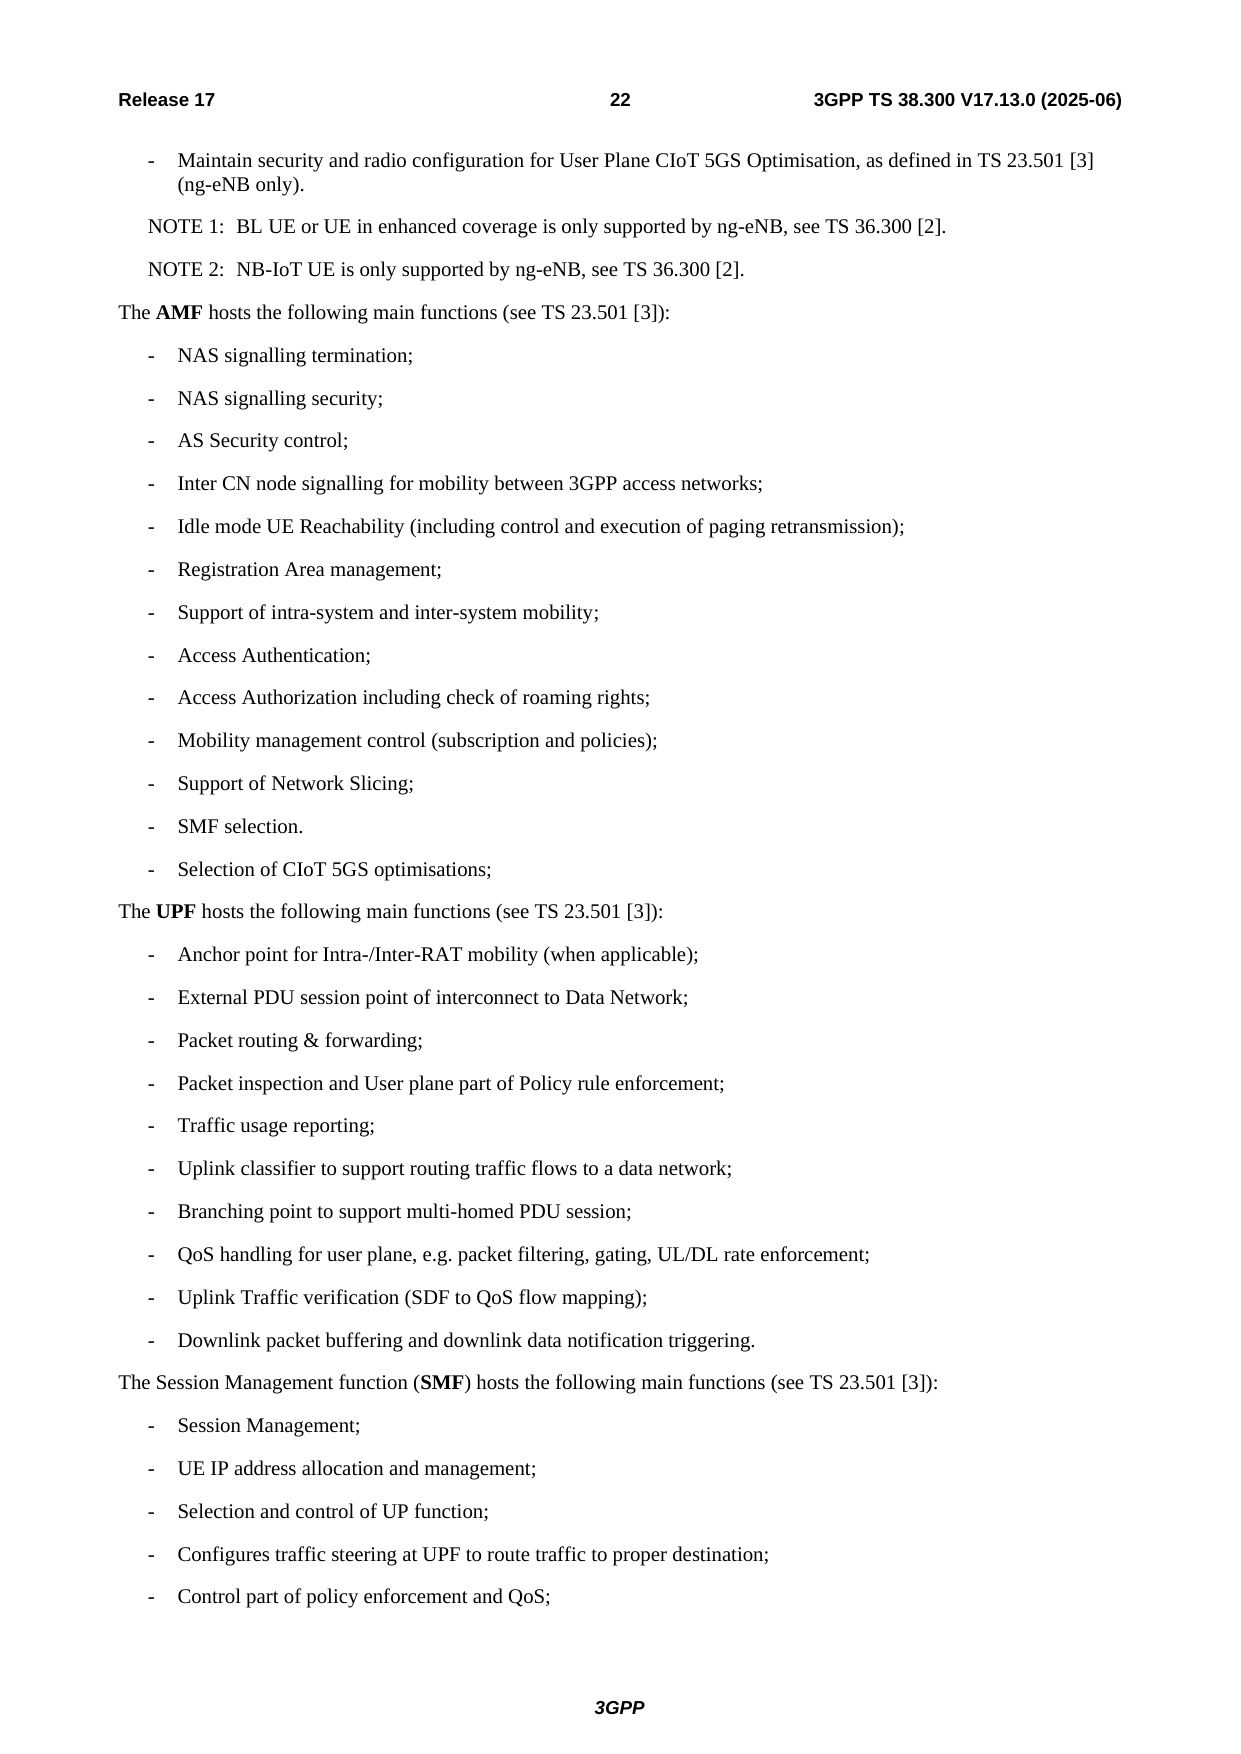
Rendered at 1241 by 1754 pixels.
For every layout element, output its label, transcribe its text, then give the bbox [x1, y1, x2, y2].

text - Uplink classifier to support routing traffic flows to a data network; [148, 1156, 1122, 1180]
text - Mobility management control (subscription and policies); [148, 728, 1122, 752]
text NOTE 2: NB-IoT UE is only supported by ng-eNB, see TS 36.300 [2]. [148, 257, 1122, 281]
text The UPF hosts the following main functions (see TS 23.501 [3]): [118, 899, 1122, 923]
text - Packet routing & forwarding; [148, 1028, 1122, 1052]
text - UE IP address allocation and management; [148, 1456, 1122, 1480]
text The AMF hosts the following main functions (see TS 23.501 [3]): [118, 300, 1122, 324]
text NOTE 1: BL UE or UE in enhanced coverage is only supported by ng-eNB, see TS 36.300 [2]. [148, 214, 1122, 238]
text - Configures traffic steering at UPF to route traffic to proper destination; [148, 1542, 1122, 1566]
text - Traffic usage reporting; [148, 1113, 1122, 1137]
text - Maintain security and radio configuration for User Plane CIoT 5GS Optimisation, as defined in TS 23.501 [3] (ng-eNB only). [148, 147, 1122, 196]
text - Packet inspection and User plane part of Policy rule enforcement; [148, 1071, 1122, 1095]
text - Control part of policy enforcement and QoS; [148, 1584, 1122, 1608]
text - Session Management; [148, 1413, 1122, 1437]
text - Support of Network Slicing; [148, 771, 1122, 795]
text - Access Authorization including check of roaming rights; [148, 685, 1122, 709]
text - Downlink packet buffering and downlink data notification triggering. [148, 1327, 1122, 1352]
text - NAS signalling security; [148, 386, 1122, 410]
text - NAS signalling termination; [148, 343, 1122, 367]
text - Support of intra-system and inter-system mobility; [148, 600, 1122, 624]
text - Registration Area management; [148, 557, 1122, 581]
text - Idle mode UE Reachability (including control and execution of paging retransmission); [148, 514, 1122, 538]
text - QoS handling for user plane, e.g. packet filtering, gating, UL/DL rate enforcement; [148, 1242, 1122, 1266]
text - Uplink Traffic verification (SDF to QoS flow mapping); [148, 1285, 1122, 1309]
text - SMF selection. [148, 814, 1122, 838]
text - Anchor point for Intra-/Inter-RAT mobility (when applicable); [148, 942, 1122, 966]
text The Session Management function (SMF) hosts the following main functions (see TS 23.501 [3]): [118, 1370, 1122, 1394]
text - Branching point to support multi-homed PDU session; [148, 1199, 1122, 1223]
text - External PDU session point of interconnect to Data Network; [148, 985, 1122, 1009]
text - Selection of CIoT 5GS optimisations; [148, 857, 1122, 881]
text - Access Authentication; [148, 642, 1122, 667]
text - AS Security control; [148, 428, 1122, 452]
text - Selection and control of UP function; [148, 1499, 1122, 1523]
text - Inter CN node signalling for mobility between 3GPP access networks; [148, 471, 1122, 495]
